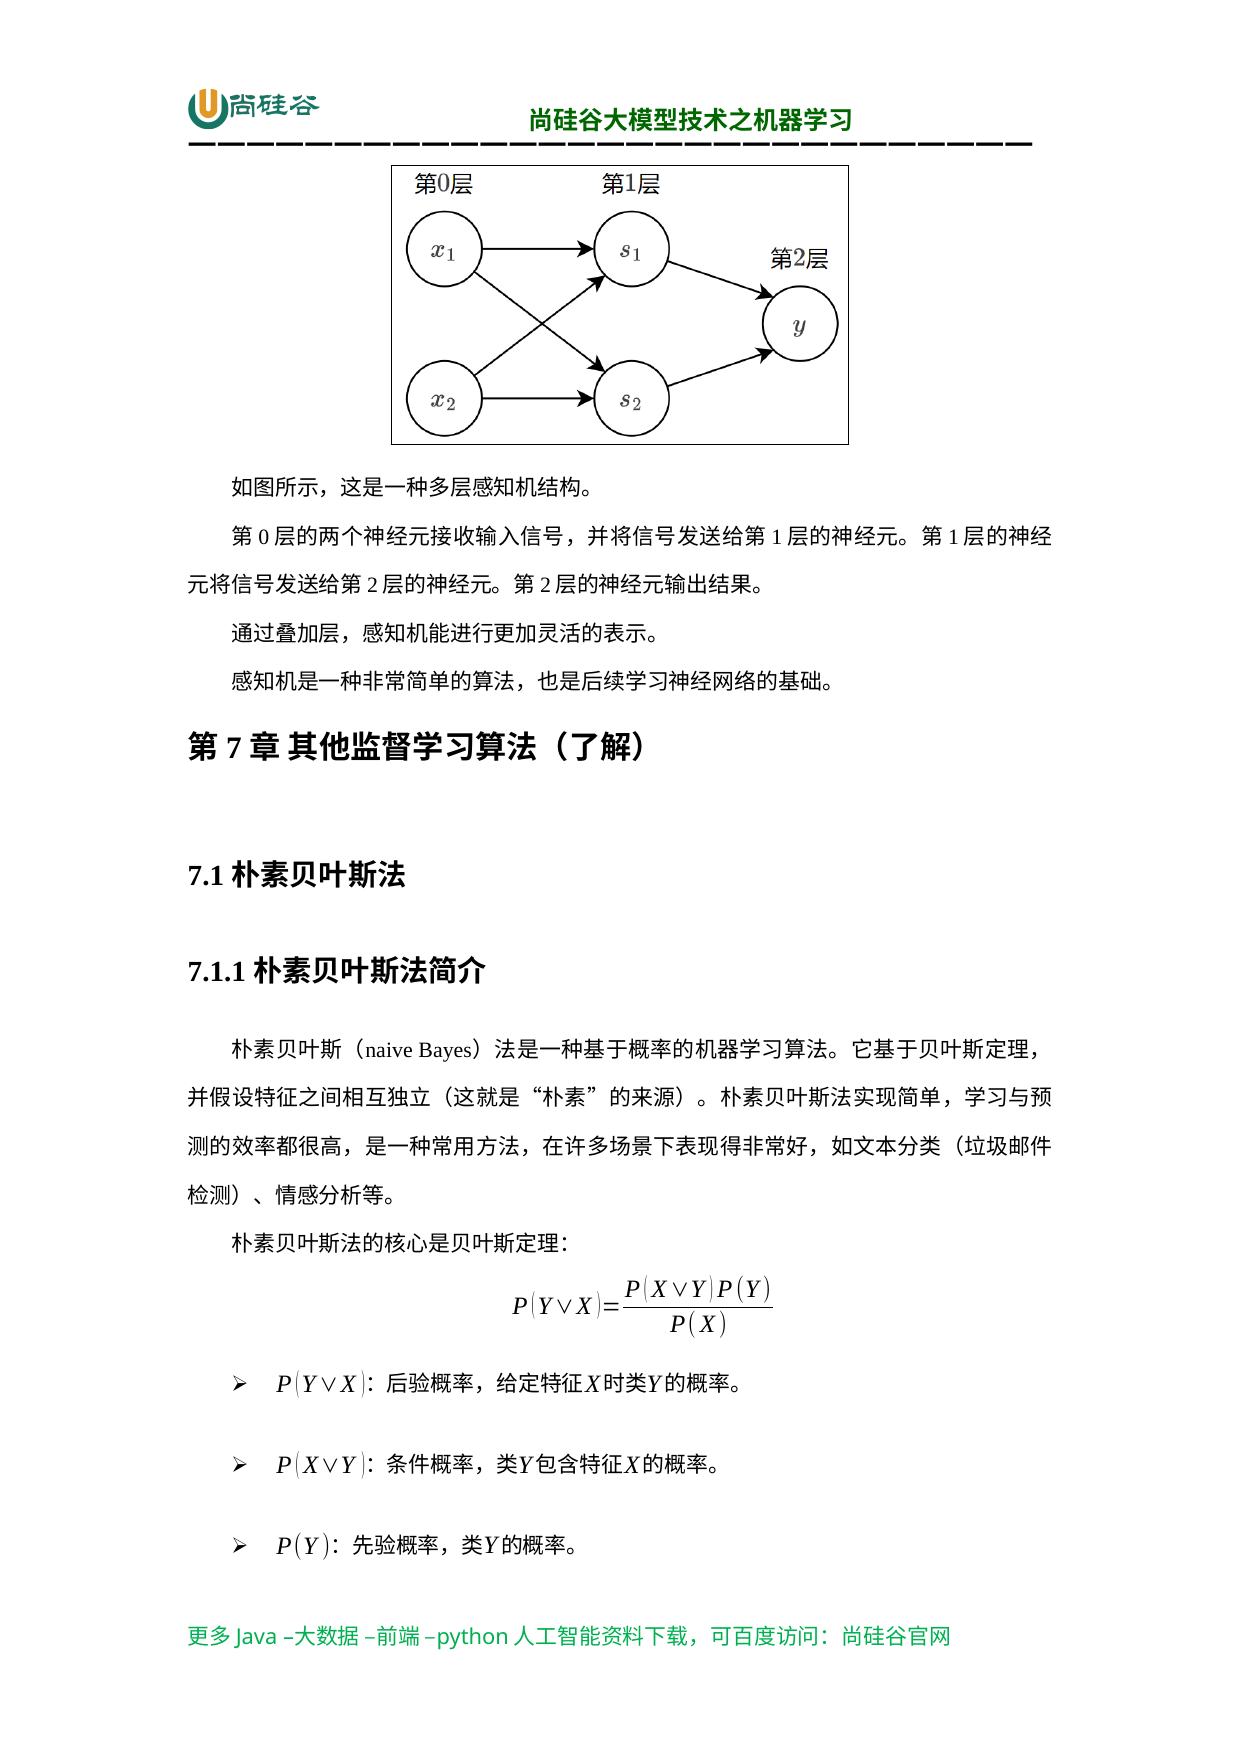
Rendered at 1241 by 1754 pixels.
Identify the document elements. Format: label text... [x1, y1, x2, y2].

text 通过叠加层，感知机能进行更加灵活的表示。 [187, 615, 1053, 648]
text ：后验概率，给定特征时类的概率。 [231, 1352, 1053, 1417]
text 朴素贝叶斯（naive Bayes）法是一种基于概率的机器学习算法。它基于贝叶斯定理，并假设特征之间相互独立（这就是“朴素”的来源）。朴素贝叶斯法实现简单，学习与预测的效率都很高，是一种常用方法，在许多场景下表现得非常好，如文本分类（垃圾邮件检测）、情感分析等。 [187, 1031, 1053, 1210]
text 朴素贝叶斯法简介 [187, 936, 1053, 1001]
text 朴素贝叶斯法 [187, 840, 1053, 905]
text 如图所示，这是一种多层感知机结构。 [187, 470, 1053, 502]
picture [392, 166, 848, 444]
text 感知机是一种非常简单的算法，也是后续学习神经网络的基础。 [187, 664, 1053, 696]
picture [187, 88, 321, 130]
text 其他监督学习算法（了解） [187, 712, 1053, 777]
text ：先验概率，类的概率。 [231, 1513, 1053, 1578]
text 朴素贝叶斯法的核心是贝叶斯定理： [187, 1226, 1053, 1258]
text ：条件概率，类包含特征的概率。 [231, 1432, 1053, 1497]
text 第0层的两个神经元接收输入信号，并将信号发送给第1层的神经元。第1层的神经元将信号发送给第2层的神经元。第2层的神经元输出结果。 [187, 518, 1053, 599]
